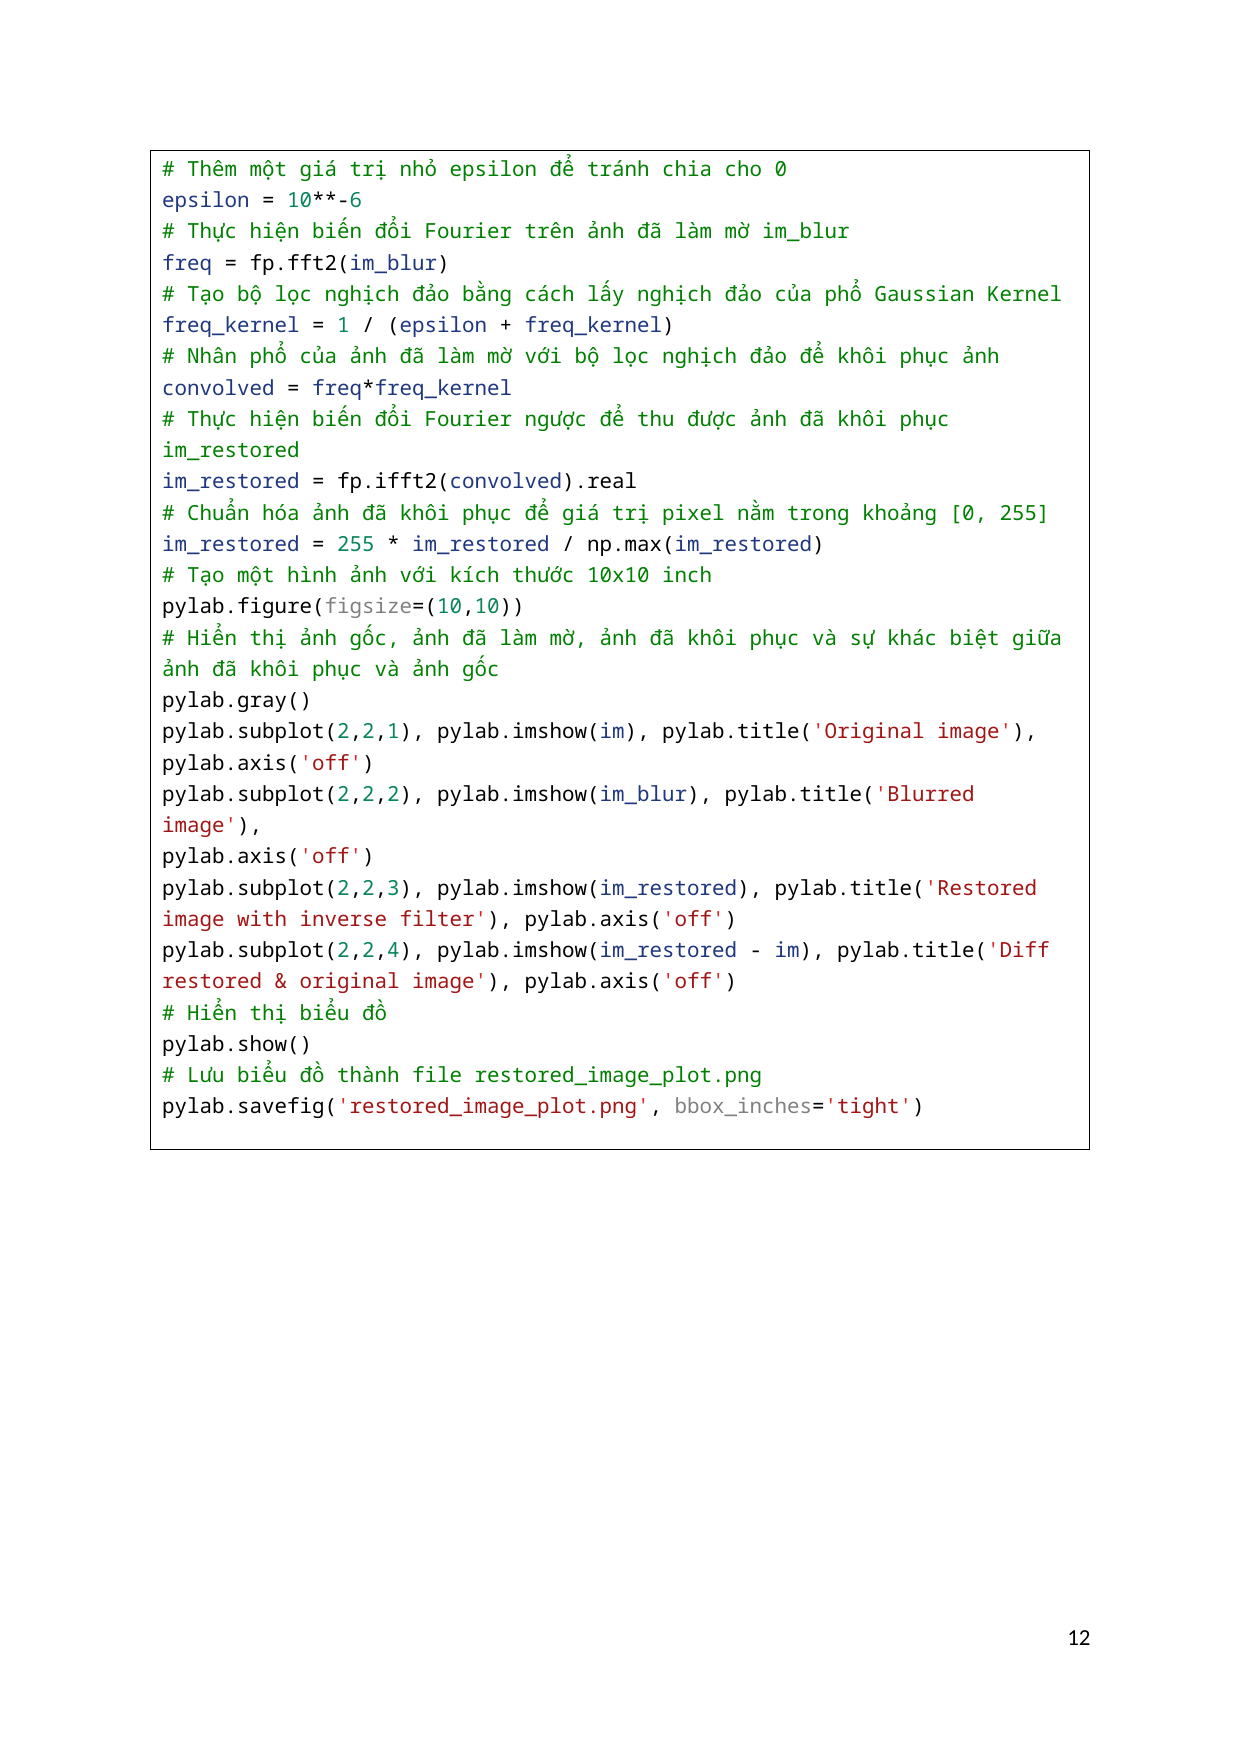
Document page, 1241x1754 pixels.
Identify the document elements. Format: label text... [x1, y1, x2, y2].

table_header # Thêm một giá trị nhỏ epsilon để tránh chia cho 0 epsilon = 10**-6 # Thực hiện biến đổi Fourier trên ảnh đã làm mờ im_blur freq = fp.fft2(im_blur) # Tạo bộ lọc nghịch đảo bằng cách lấy nghịch đảo của phổ Gaussian Kernel freq_kernel = 1 / (epsilon + freq_kernel) # Nhân phổ của ảnh đã làm mờ với bộ lọc nghịch đảo để khôi phục ảnh convolved = freq*freq_kernel # Thực hiện biến đổi Fourier ngược để thu được ảnh đã khôi phục im_restored im_restored = fp.ifft2(convolved).real # Chuẩn hóa ảnh đã khôi phục để giá trị pixel nằm trong khoảng [0, 255] im_restored = 255 * im_restored / np.max(im_restored) # Tạo một hình ảnh với kích thước 10x10 inch pylab.figure(figsize=(10,10)) # Hiển thị ảnh gốc, ảnh đã làm mờ, ảnh đã khôi phục và sự khác biệt giữa ảnh đã khôi phục và ảnh gốc pylab.gray() pylab.subplot(2,2,1), pylab.imshow(im), pylab.title('Original image'), pylab.axis('off') pylab.subplot(2,2,2), pylab.imshow(im_blur), pylab.title('Blurred image'), pylab.axis('off') pylab.subplot(2,2,3), pylab.imshow(im_restored), pylab.title('Restored image with inverse filter'), pylab.axis('off') pylab.subplot(2,2,4), pylab.imshow(im_restored - im), pylab.title('Diff restored & original image'), pylab.axis('off') # Hiển thị biểu đồ pylab.show() # Lưu biểu đồ thành file restored_image_plot.png pylab.savefig('restored_image_plot.png', bbox_inches='tight') [151, 151, 1089, 1148]
